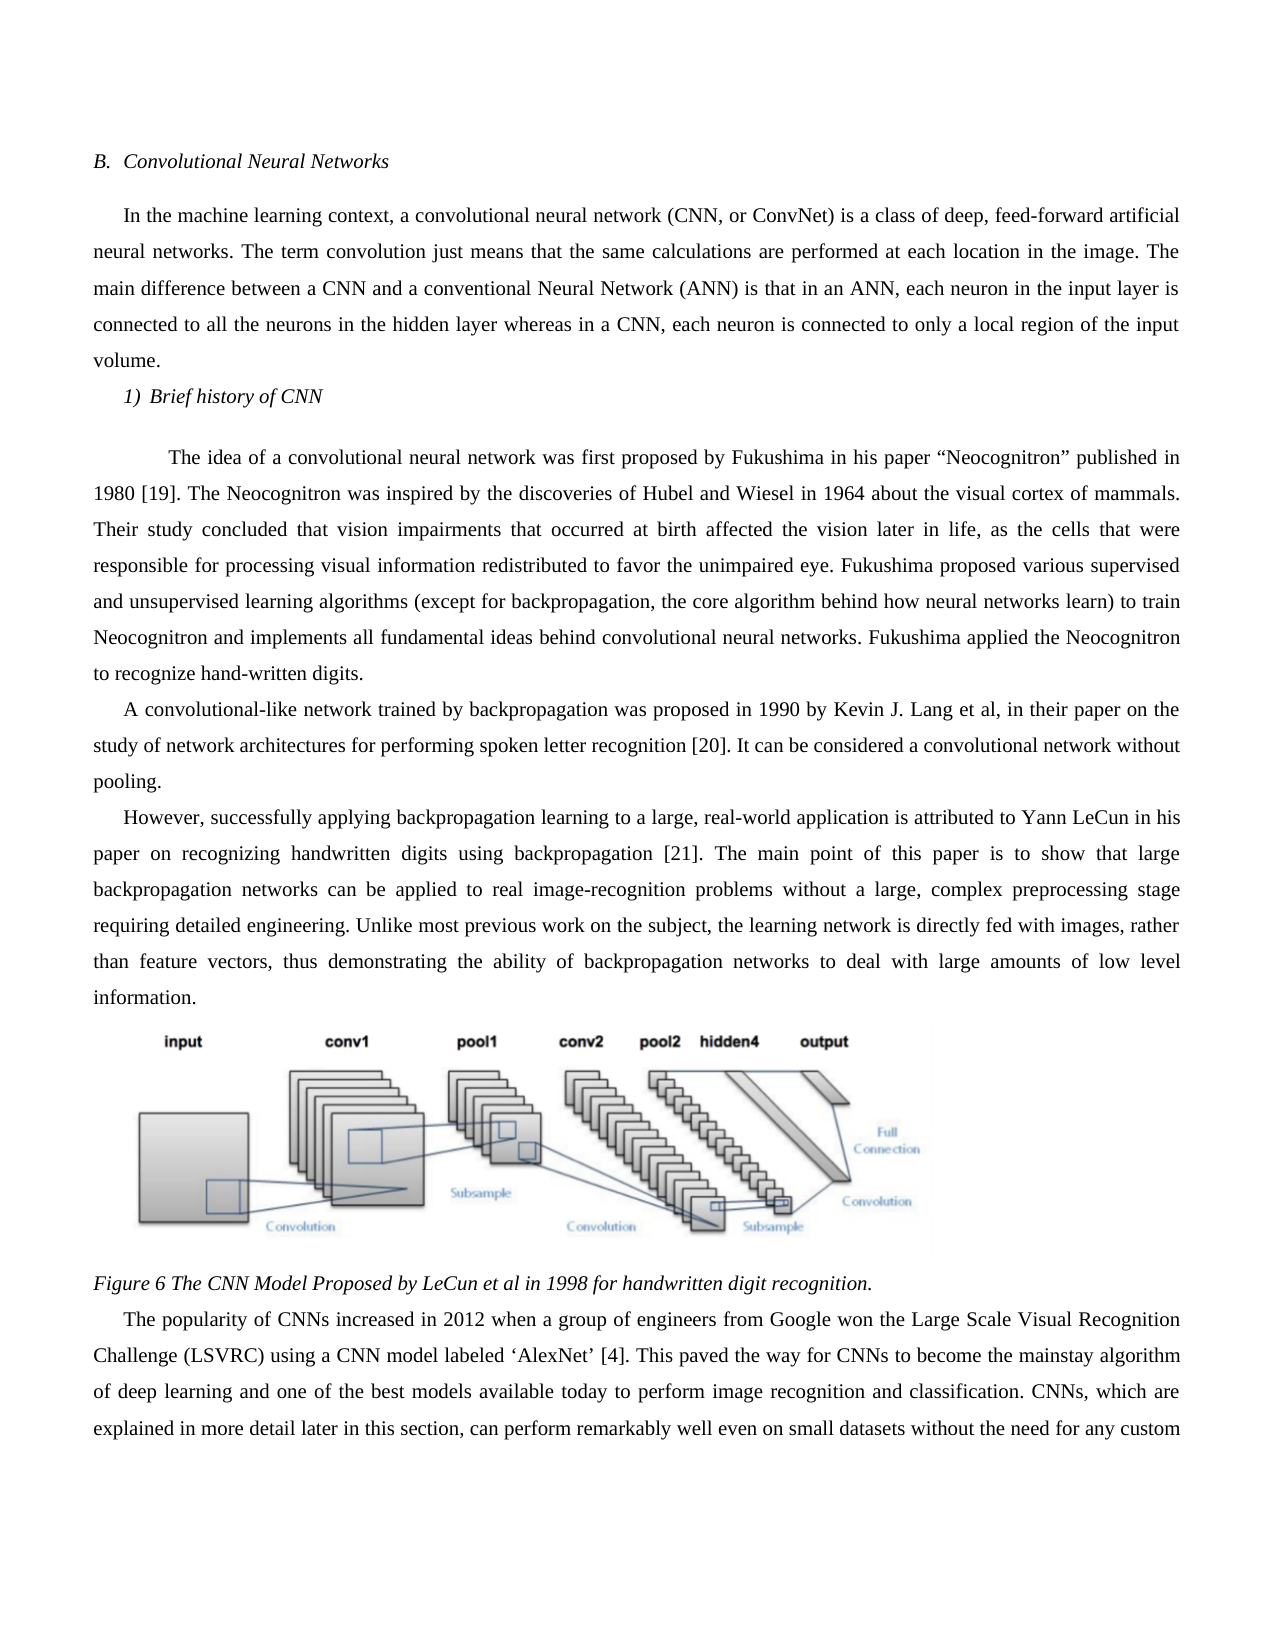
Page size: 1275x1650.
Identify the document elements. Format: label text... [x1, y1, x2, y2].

text A convolutional-like network trained by backpropagation was proposed in 1990 by Kevin J. Lang et al, in their paper on the study of network architectures for performing spoken letter recognition [20]. It can be considered a convolutional network without pooling. [93, 697, 1182, 793]
subtitle Convolutional Neural Networks [93, 149, 1182, 173]
subtitle Brief history of CNN [93, 384, 1182, 409]
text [93, 1307, 1182, 1439]
text In the machine learning context, a convolutional neural network (CNN, or ConvNet) is a class of deep, feed-forward artificial neural networks. The term convolution just means that the same calculations are performed at each location in the image. The main difference between a CNN and a conventional Neural Network (ANN) is that in an ANN, each neuron in the input layer is connected to all the neurons in the hidden layer whereas in a CNN, each neuron is connected to only a local region of the input volume. [93, 203, 1182, 372]
text The idea of a convolutional neural network was first proposed by Fukushima in his paper “Neocognitron” published in 1980 [19]. The Neocognitron was inspired by the discoveries of Hubel and Wiesel in 1964 about the visual cortex of mammals. Their study concluded that vision impairments that occurred at birth affected the vision later in life, as the cells that were responsible for processing visual information redistributed to favor the unimpaired eye. Fukushima proposed various supervised and unsupervised learning algorithms (except for backpropagation, the core algorithm behind how neural networks learn) to train Neocognitron and implements all fundamental ideas behind convolutional neural networks. Fukushima applied the Neocognitron to recognize hand-written digits. [93, 445, 1182, 685]
text Figure 6 The CNN Model Proposed by LeCun et al in 1998 for handwritten digit recognition. [93, 1271, 1182, 1295]
picture [123, 1021, 933, 1260]
text However, successfully applying backpropagation learning to a large, real-world application is attributed to Yann LeCun in his paper on recognizing handwritten digits using backpropagation [21]. The main point of this paper is to show that large backpropagation networks can be applied to real image-recognition problems without a large, complex preprocessing stage requiring detailed engineering. Unlike most previous work on the subject, the learning network is directly fed with images, rather than feature vectors, thus demonstrating the ability of backpropagation networks to deal with large amounts of low level information. [93, 805, 1182, 1009]
